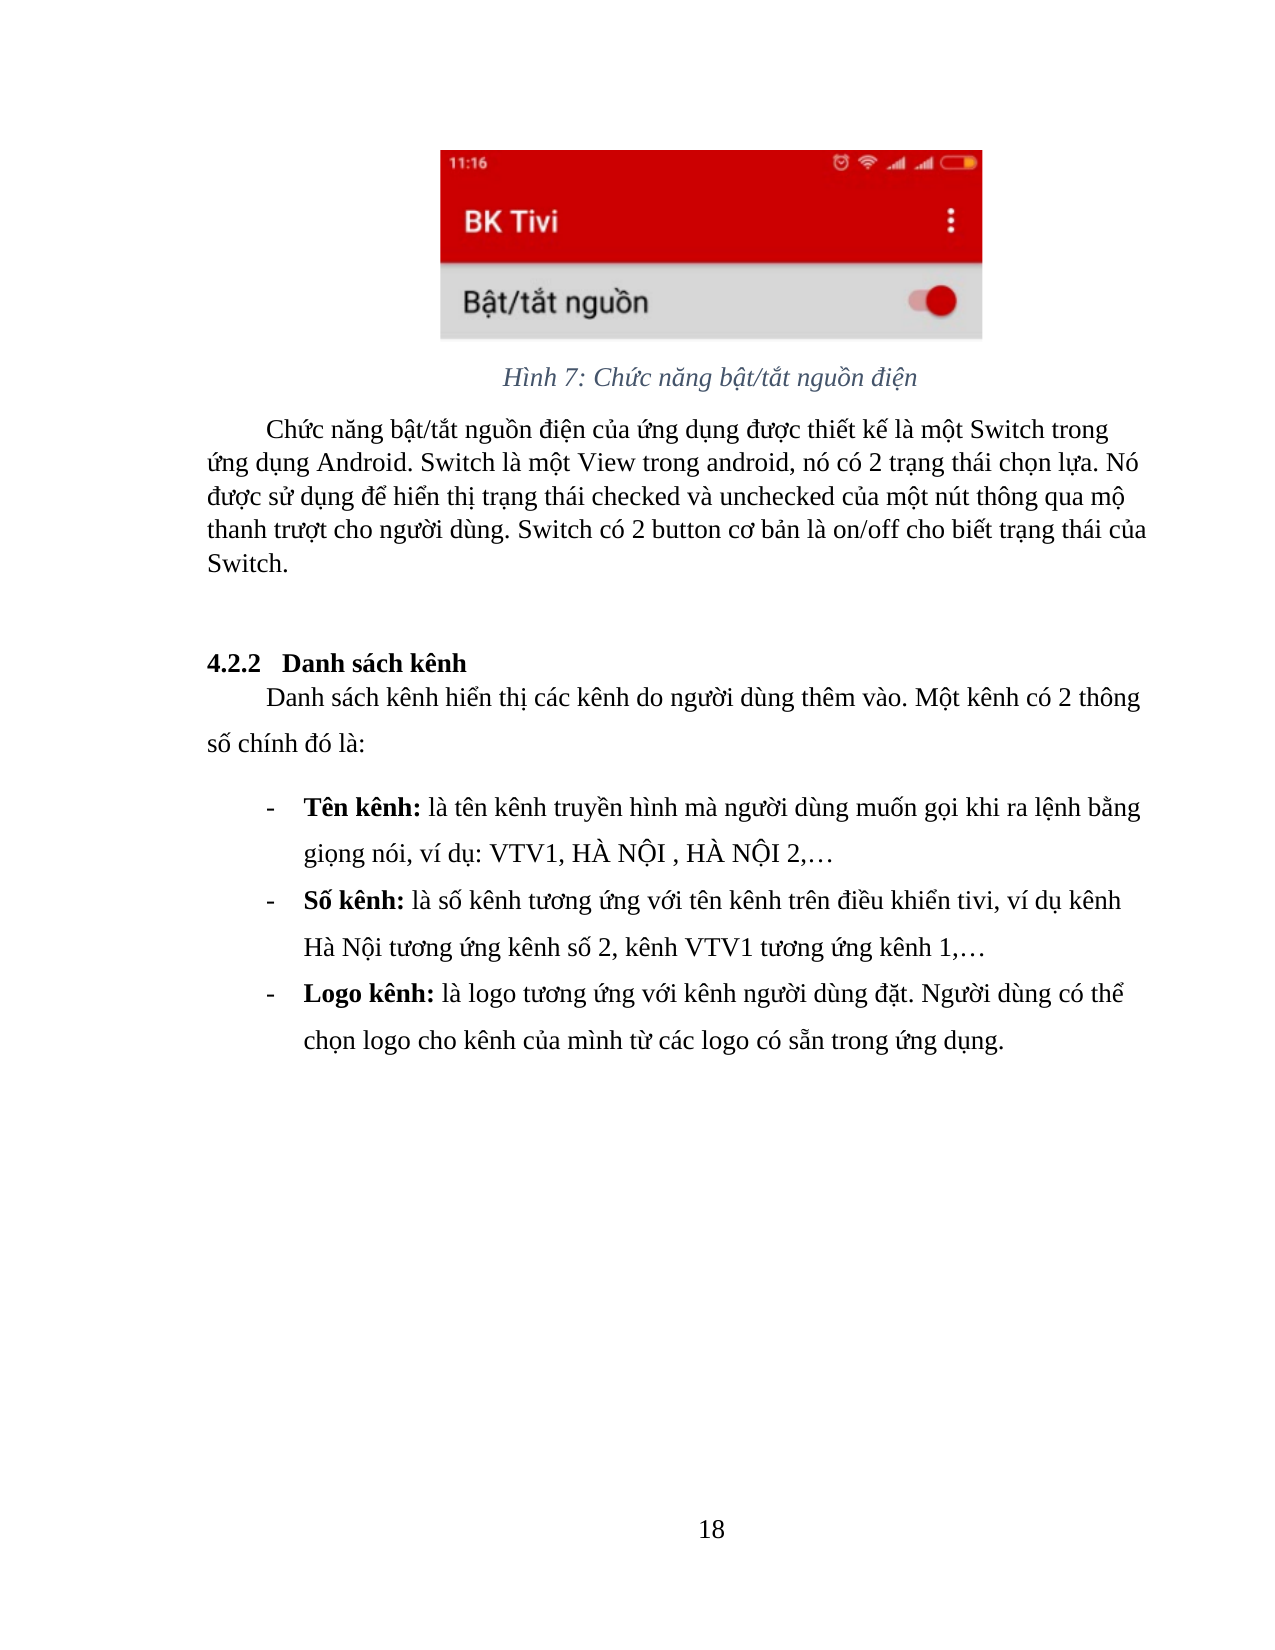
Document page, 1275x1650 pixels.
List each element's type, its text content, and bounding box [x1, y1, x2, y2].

text Hình 7: Chức năng bật/tắt nguồn điện [207, 361, 1157, 392]
text Danh sách kênh hiển thị các kênh do người dùng thêm vào. Một kênh có 2 thông số chính đó là: [207, 681, 1157, 759]
picture [440, 150, 983, 342]
list Logo kênh: là logo tương ứng với kênh người dùng đặt. Người dùng có thể chọn logo cho kênh của mình từ các logo có sẵn trong ứng dụng. [266, 977, 1157, 1055]
subtitle Danh sách kênh [207, 647, 1157, 678]
list Tên kênh: là tên kênh truyền hình mà người dùng muốn gọi khi ra lệnh bằng giọng nói, ví dụ: VTV1, HÀ NỘI , HÀ NỘI 2,… [266, 791, 1157, 869]
list Số kênh: là số kênh tương ứng với tên kênh trên điều khiển tivi, ví dụ kênh Hà Nội tương ứng kênh số 2, kênh VTV1 tương ứng kênh 1,… [266, 884, 1157, 962]
text Chức năng bật/tắt nguồn điện của ứng dụng được thiết kế là một Switch trong ứng dụng Android. Switch là một View trong android, nó có 2 trạng thái chọn lựa. Nó được sử dụng để hiển thị trạng thái checked và unchecked của một nút thông qua mộ thanh trượt cho người dùng. Switch có 2 button cơ bản là on/off cho biết trạng thái của Switch. [207, 413, 1157, 578]
